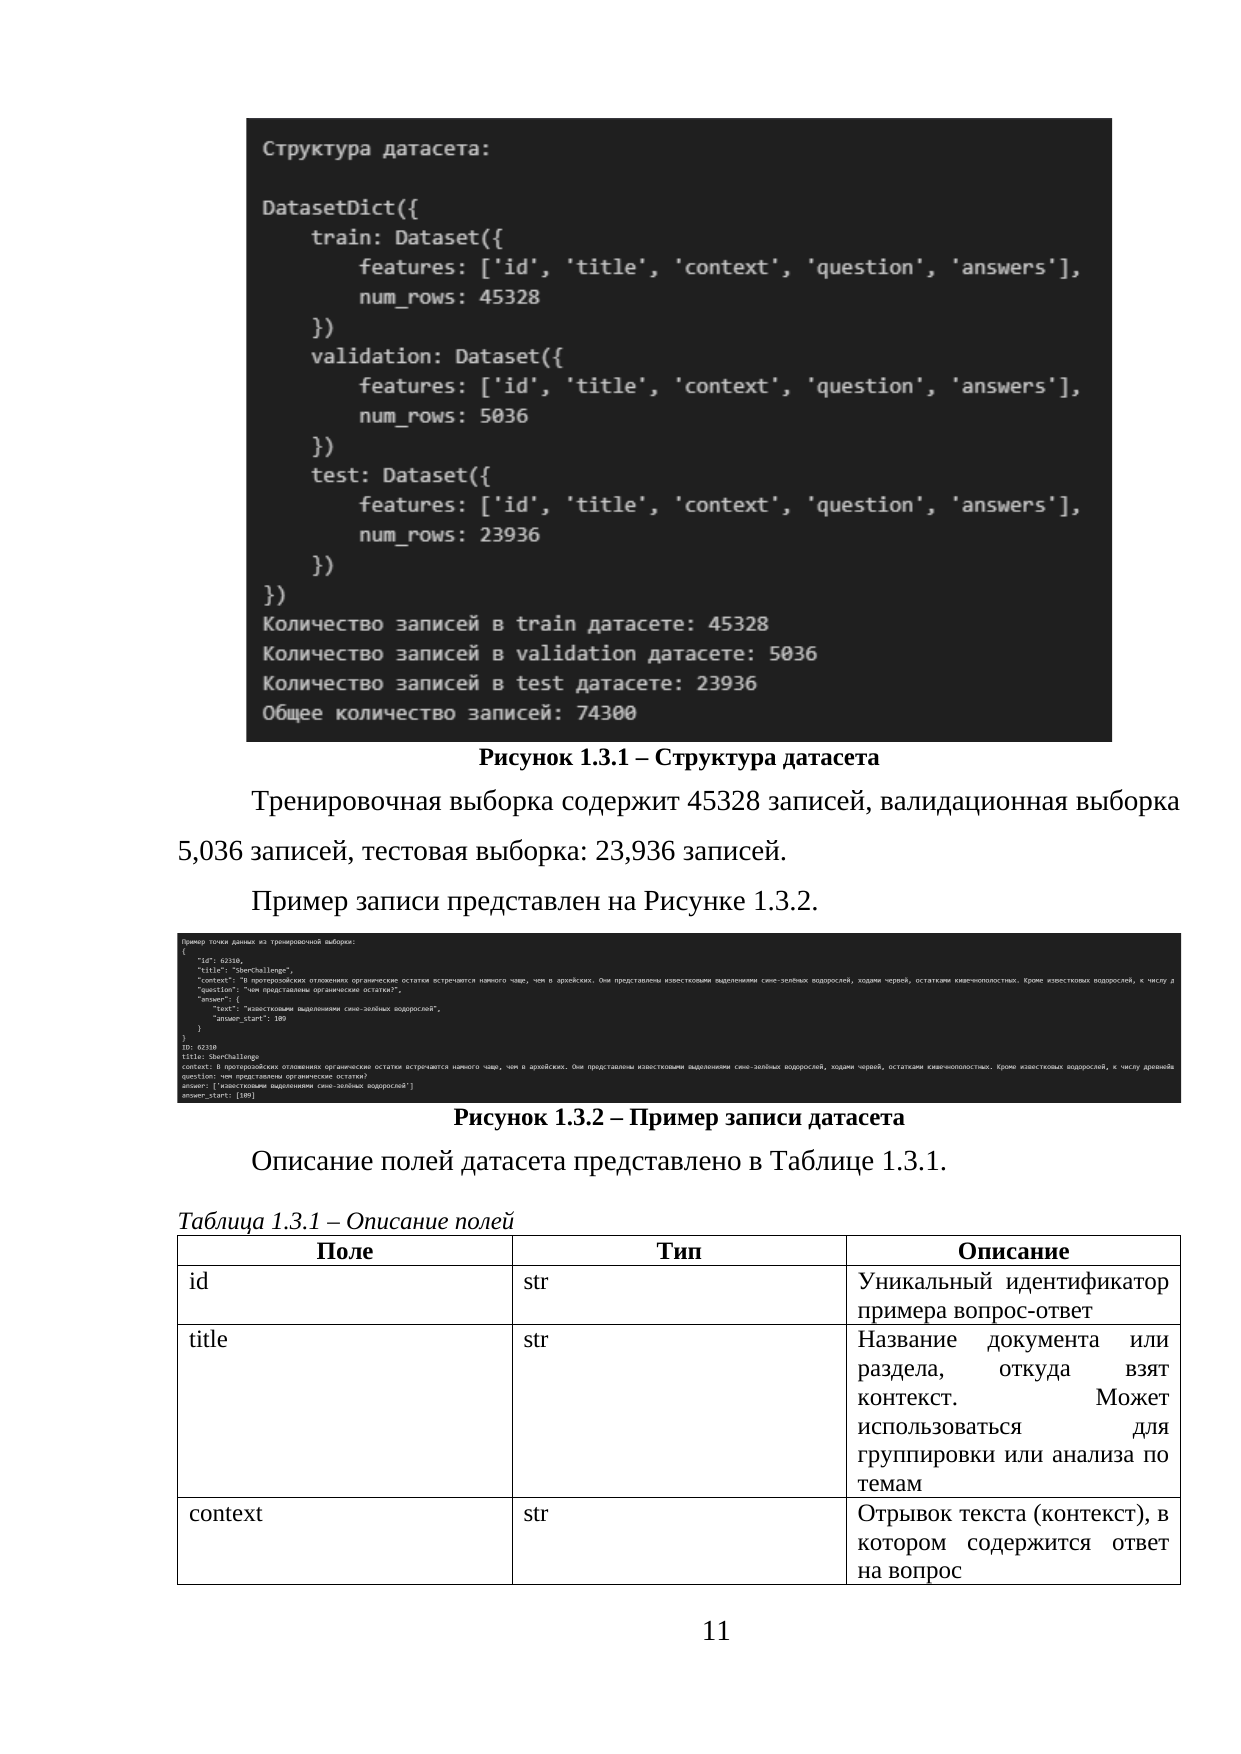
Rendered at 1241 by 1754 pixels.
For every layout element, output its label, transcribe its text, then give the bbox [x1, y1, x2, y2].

text Таблица 1.3.1 – Описание полей [177, 1206, 1181, 1235]
text Описание полей датасета представлено в Таблице 1.3.1. [177, 1143, 1181, 1177]
table_cell Уникальный идентификатор примера вопрос-ответ [847, 1266, 1180, 1323]
table_cell str [513, 1325, 846, 1497]
picture [177, 933, 1182, 1103]
table_cell context [178, 1498, 512, 1584]
text Рисунок 1.3.2 – Пример записи датасета [177, 1103, 1181, 1131]
table_cell title [178, 1325, 512, 1497]
picture [246, 118, 1113, 742]
text Тренировочная выборка содержит 45328 записей, валидационная выборка 5,036 записей, тестовая выборка: 23,936 записей. [177, 783, 1181, 867]
table_cell Название документа или раздела, откуда взят контекст. Может использоваться для группировки или анализа по темам [847, 1325, 1180, 1497]
table_header Поле [178, 1236, 512, 1265]
table_header Тип [513, 1236, 846, 1265]
table_cell str [513, 1266, 846, 1323]
table_cell str [513, 1498, 846, 1584]
table_header Описание [847, 1236, 1180, 1265]
text Пример записи представлен на Рисунке 1.3.2. [177, 883, 1181, 917]
table_cell Отрывок текста (контекст), в котором содержится ответ на вопрос [847, 1498, 1180, 1584]
table_cell id [178, 1266, 512, 1323]
text Рисунок 1.3.1 – Структура датасета [177, 742, 1181, 770]
